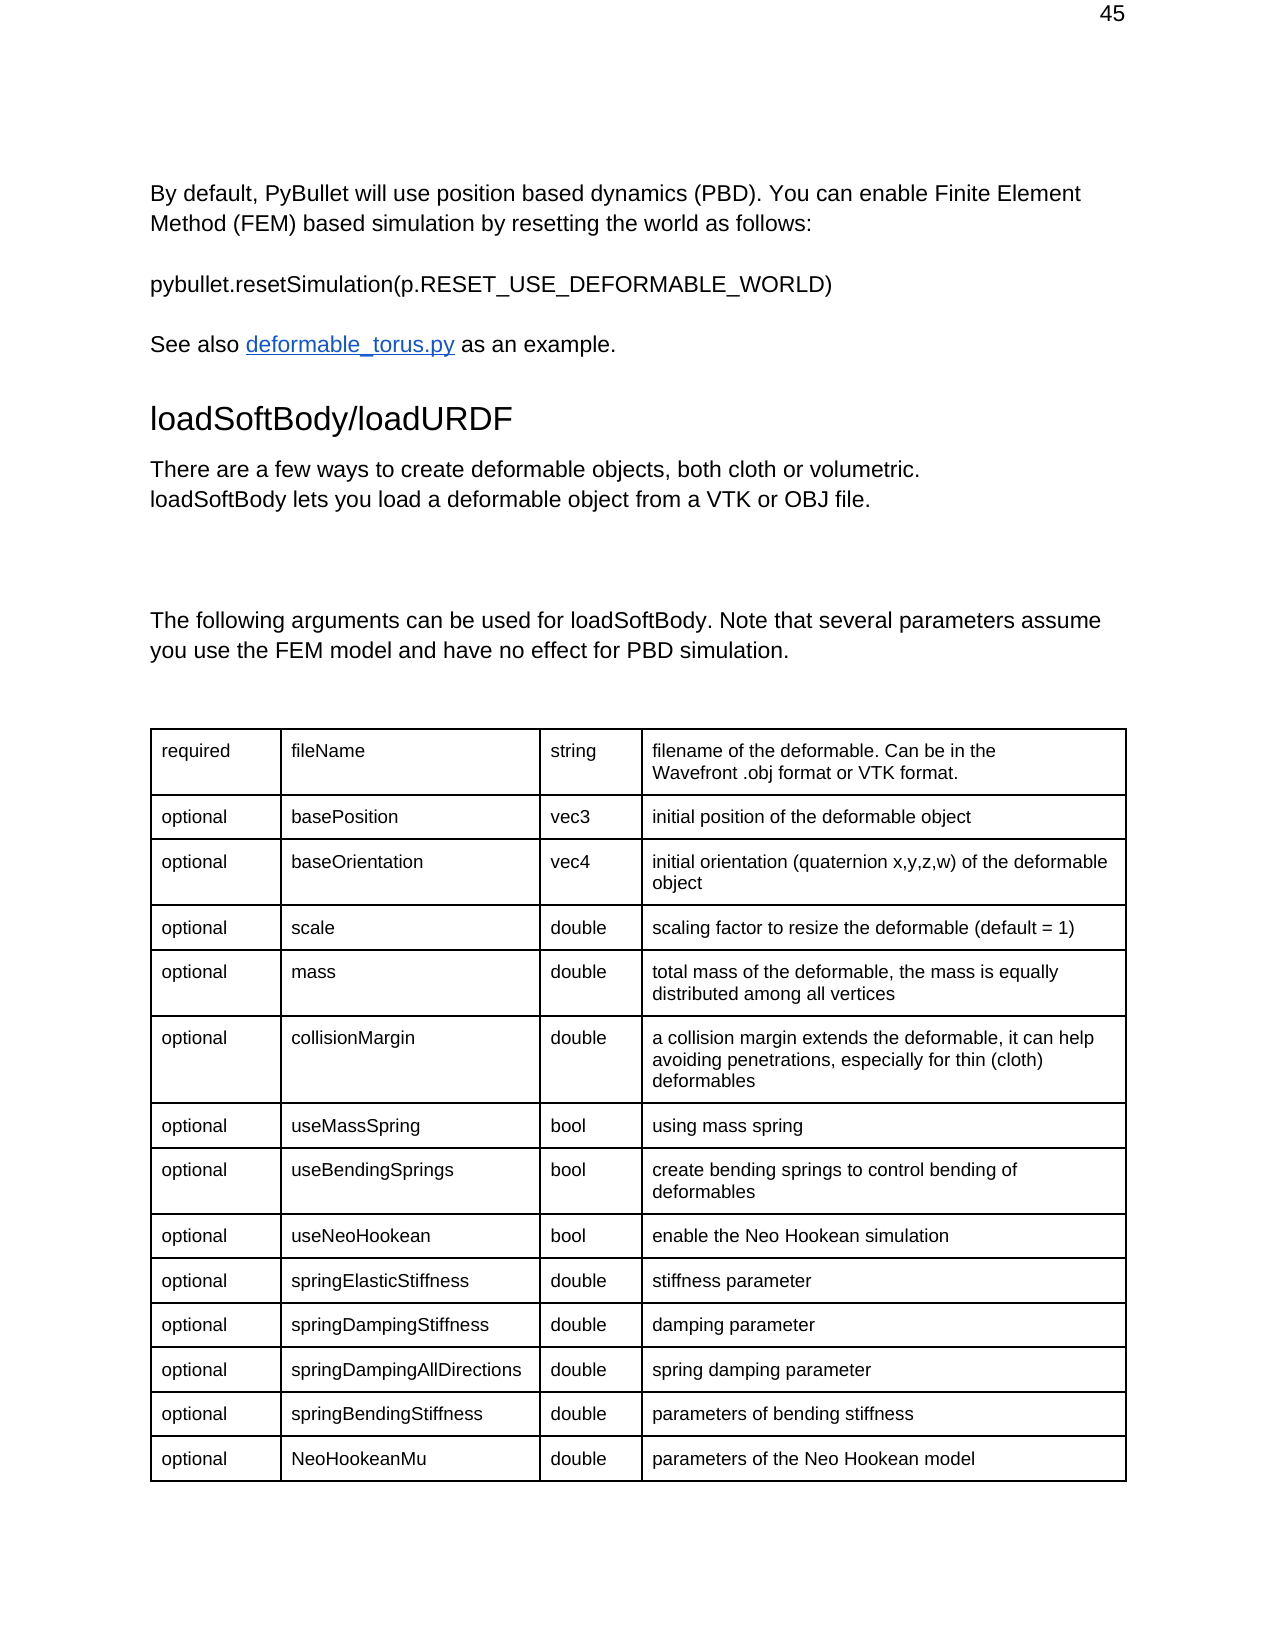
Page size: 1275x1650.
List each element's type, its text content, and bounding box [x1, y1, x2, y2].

table_cell double [541, 1348, 641, 1391]
text See also deformable_torus.py as an example. [150, 331, 1125, 358]
table_cell double [541, 1393, 641, 1435]
table_cell useNeoHookean [282, 1215, 539, 1257]
table_cell useBendingSprings [282, 1149, 539, 1213]
table_cell scaling factor to resize the deformable (default = 1) [643, 906, 1125, 948]
table_cell bool [541, 1104, 641, 1147]
table_cell scale [282, 906, 539, 948]
subtitle loadSoftBody/loadURDF [150, 399, 1125, 437]
table_cell enable the Neo Hookean simulation [643, 1215, 1125, 1257]
table_cell springDampingAllDirections [282, 1348, 539, 1391]
table_cell double [541, 1437, 641, 1479]
table_cell parameters of bending stiffness [643, 1393, 1125, 1435]
table_cell create bending springs to control bending of deformables [643, 1149, 1125, 1213]
table_cell optional [152, 1437, 280, 1479]
table_cell optional [152, 1304, 280, 1346]
table_cell optional [152, 796, 280, 838]
table_cell optional [152, 1215, 280, 1257]
table_cell optional [152, 1149, 280, 1213]
table_cell springDampingStiffness [282, 1304, 539, 1346]
table_cell optional [152, 951, 280, 1014]
table_cell optional [152, 1104, 280, 1147]
table_cell double [541, 1304, 641, 1346]
table_header filename of the deformable. Can be in the Wavefront .obj format or VTK format. [643, 730, 1125, 793]
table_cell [643, 1437, 1125, 1479]
table_cell optional [152, 1393, 280, 1435]
table_cell double [541, 1259, 641, 1302]
table_cell mass [282, 951, 539, 1014]
table_cell vec4 [541, 840, 641, 904]
text The following arguments can be used for loadSoftBody. Note that several parameters assume you use the FEM model and have no effect for PBD simulation. [150, 607, 1125, 663]
table_cell optional [152, 840, 280, 904]
table_cell bool [541, 1215, 641, 1257]
table_cell optional [152, 906, 280, 948]
table_cell double [541, 906, 641, 948]
table_header fileName [282, 730, 539, 793]
table_cell springElasticStiffness [282, 1259, 539, 1302]
table_cell collisionMargin [282, 1017, 539, 1102]
table_cell NeoHookeanMu [282, 1437, 539, 1479]
table_cell basePosition [282, 796, 539, 838]
table_header string [541, 730, 641, 793]
table_cell total mass of the deformable, the mass is equally distributed among all vertices [643, 951, 1125, 1014]
table_cell using mass spring [643, 1104, 1125, 1147]
text loadSoftBody lets you load a deformable object from a VTK or OBJ file. [150, 486, 1125, 512]
table_cell initial orientation (quaternion x,y,z,w) of the deformable object [643, 840, 1125, 904]
table_cell stiffness parameter [643, 1259, 1125, 1302]
table_cell optional [152, 1259, 280, 1302]
table_cell a collision margin extends the deformable, it can help avoiding penetrations, especially for thin (cloth) deformables [643, 1017, 1125, 1102]
table_cell bool [541, 1149, 641, 1213]
table_cell double [541, 1017, 641, 1102]
table_cell optional [152, 1348, 280, 1391]
table_header required [152, 730, 280, 793]
table_cell vec3 [541, 796, 641, 838]
table_cell initial position of the deformable object [643, 796, 1125, 838]
table_cell optional [152, 1017, 280, 1102]
table_cell baseOrientation [282, 840, 539, 904]
text By default, PyBullet will use position based dynamics (PBD). You can enable Finite Element Method (FEM) based simulation by resetting the world as follows: [150, 180, 1125, 237]
table_cell springBendingStiffness [282, 1393, 539, 1435]
text pybullet.resetSimulation(p.RESET_USE_DEFORMABLE_WORLD) [150, 271, 1125, 297]
text There are a few ways to create deformable objects, both cloth or volumetric. [150, 456, 1125, 482]
table_cell double [541, 951, 641, 1014]
table_cell damping parameter [643, 1304, 1125, 1346]
table_cell spring damping parameter [643, 1348, 1125, 1391]
table_cell useMassSpring [282, 1104, 539, 1147]
